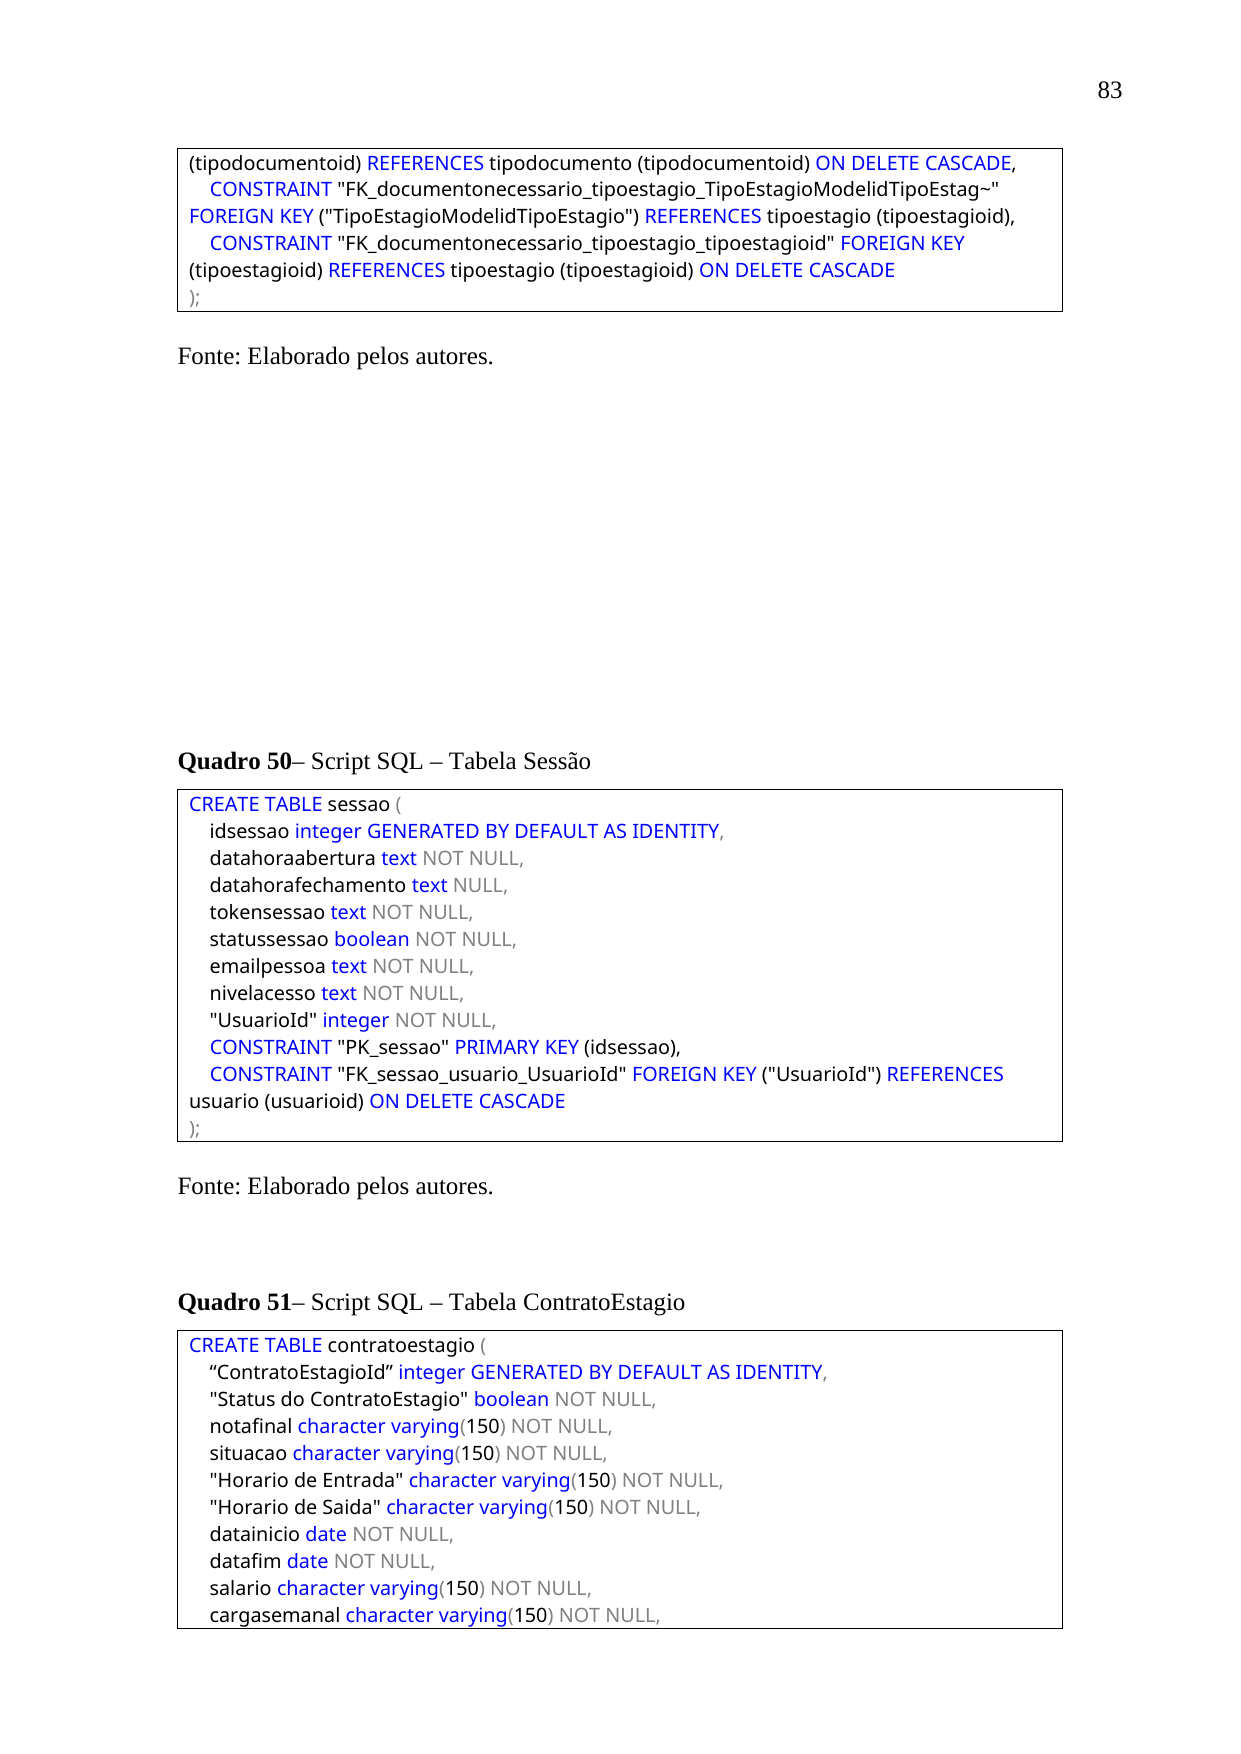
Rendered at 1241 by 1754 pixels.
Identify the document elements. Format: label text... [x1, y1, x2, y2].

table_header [178, 149, 1062, 311]
text Fonte: Elaborado pelos autores. [177, 1171, 1122, 1200]
text Quadro 51– Script SQL – Tabela ContratoEstagio [177, 1287, 1122, 1316]
text Quadro 50– Script SQL – Tabela Sessão [177, 746, 1122, 775]
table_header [178, 1331, 1062, 1628]
table_header CREATE TABLE sessao ( idsessao integer GENERATED BY DEFAULT AS IDENTITY, datahoraabertura text NOT NULL, datahorafechamento text NULL, tokensessao text NOT NULL, statussessao boolean NOT NULL, emailpessoa text NOT NULL, nivelacesso text NOT NULL, "UsuarioId" integer NOT NULL, CONSTRAINT "PK_sessao" PRIMARY KEY (idsessao), CONSTRAINT "FK_sessao_usuario_UsuarioId" FOREIGN KEY ("UsuarioId") REFERENCES usuario (usuarioid) ON DELETE CASCADE ); [178, 790, 1062, 1141]
text Fonte: Elaborado pelos autores. [177, 341, 1122, 369]
